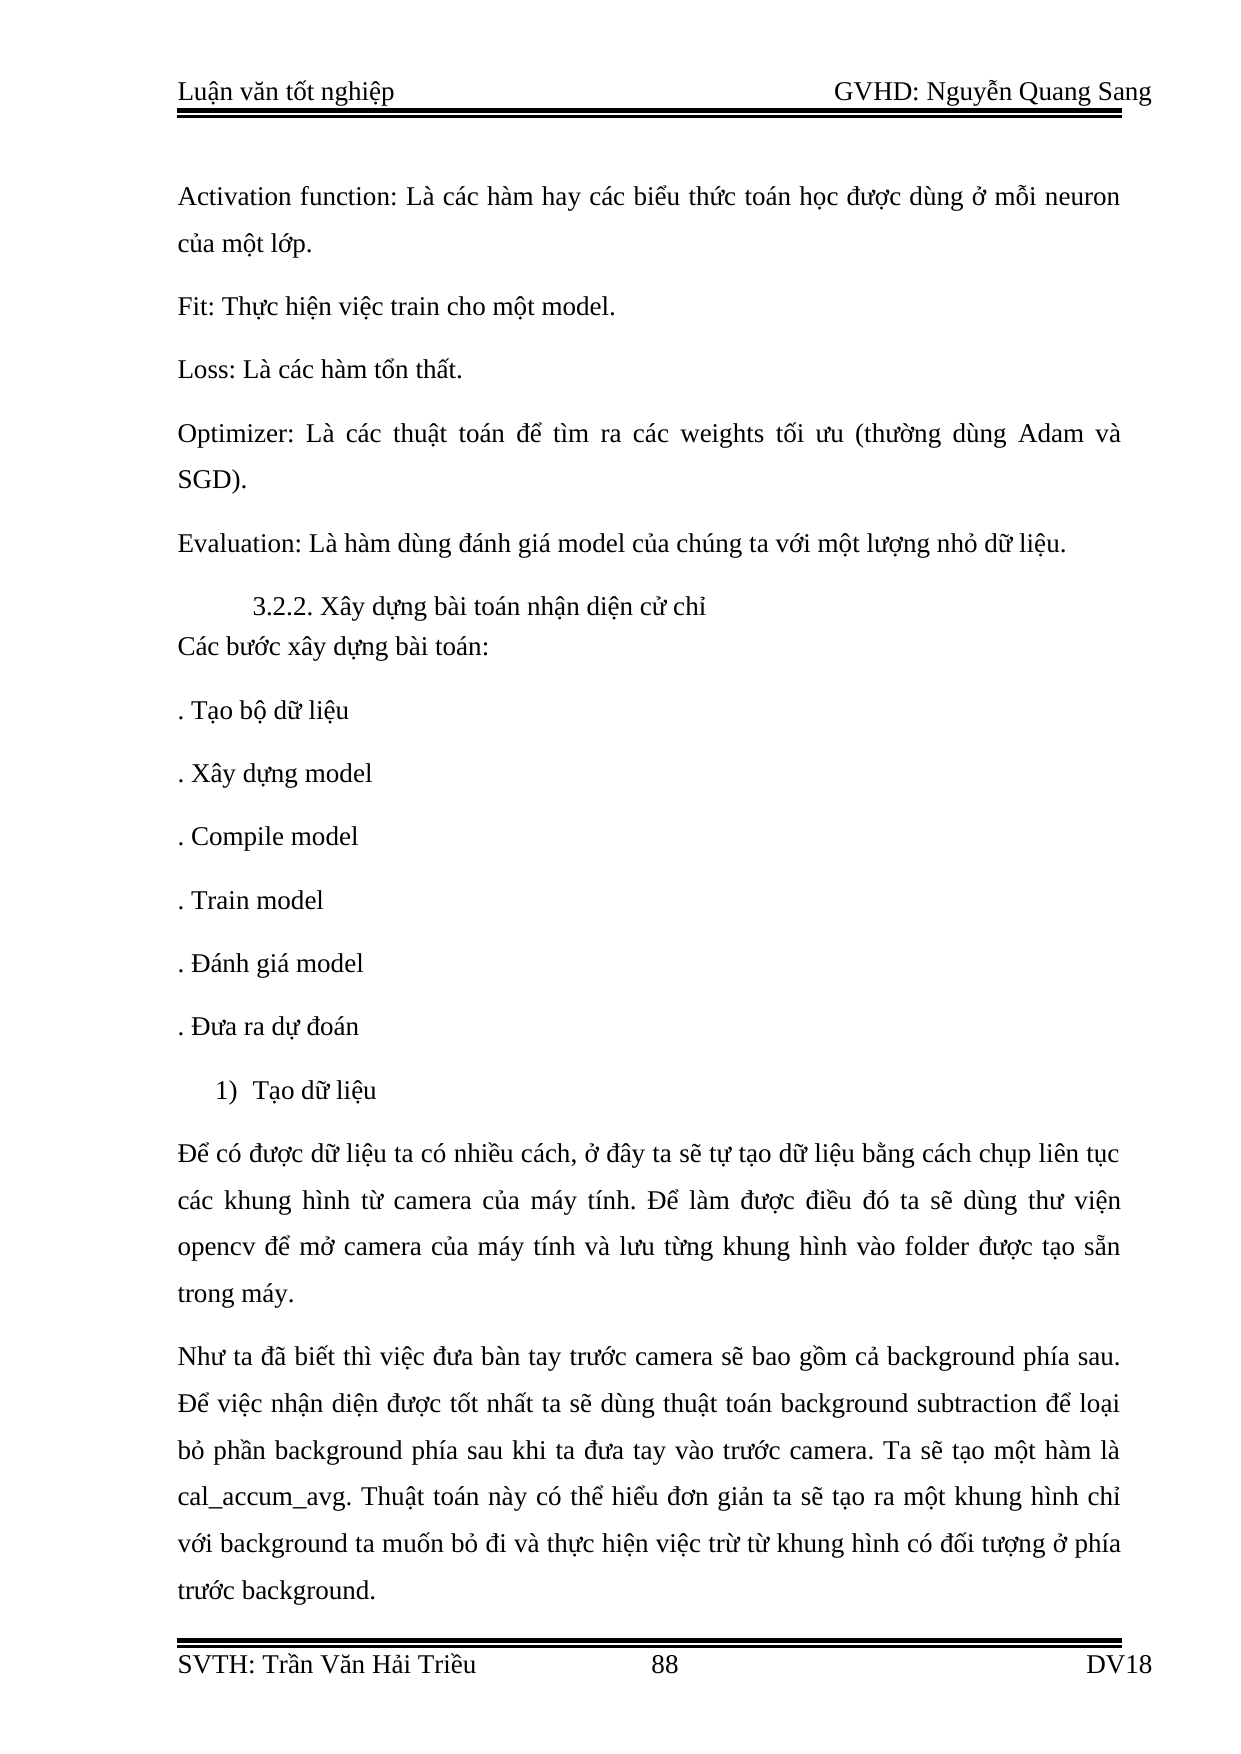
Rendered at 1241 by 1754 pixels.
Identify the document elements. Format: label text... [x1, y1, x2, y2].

text . Đánh giá model [177, 947, 1122, 978]
text Fit: Thực hiện việc train cho một model. [177, 290, 1122, 321]
text Evaluation: Là hàm dùng đánh giá model của chúng ta với một lượng nhỏ dữ liệu. [177, 527, 1122, 558]
text Optimizer: Là các thuật toán để tìm ra các weights tối ưu (thường dùng Adam và SGD). [177, 417, 1122, 494]
list Tạo dữ liệu [215, 1074, 1122, 1105]
text Activation function: Là các hàm hay các biểu thức toán học được dùng ở mỗi neuron của một lớp. [177, 180, 1122, 258]
text Để có được dữ liệu ta có nhiều cách, ở đây ta sẽ tự tạo dữ liệu bằng cách chụp liên tục các khung hình từ camera của máy tính. Để làm được điều đó ta sẽ dùng thư viện opencv để mở camera của máy tính và lưu từng khung hình vào folder được tạo sẵn trong máy. [177, 1137, 1122, 1308]
text Loss: Là các hàm tổn thất. [177, 353, 1122, 384]
text . Đưa ra dự đoán [177, 1010, 1122, 1042]
text Các bước xây dựng bài toán: [177, 630, 1122, 662]
text . Train model [177, 884, 1122, 915]
text Xây dựng bài toán nhận diện cử chỉ [177, 590, 1122, 621]
text . Compile model [177, 820, 1122, 852]
text . Xây dựng model [177, 757, 1122, 788]
text . Tạo bộ dữ liệu [177, 694, 1122, 725]
text Như ta đã biết thì việc đưa bàn tay trước camera sẽ bao gồm cả background phía sau. Để việc nhận diện được tốt nhất ta sẽ dùng thuật toán background subtraction để loại bỏ phần background phía sau khi ta đưa tay vào trước camera. Ta sẽ tạo một hàm là cal_accum_avg. Thuật toán này có thể hiểu đơn giản ta sẽ tạo ra một khung hình chỉ với background ta muốn bỏ đi và thực hiện việc trừ từ khung hình có đối tượng ở phía trước background. [177, 1340, 1122, 1605]
